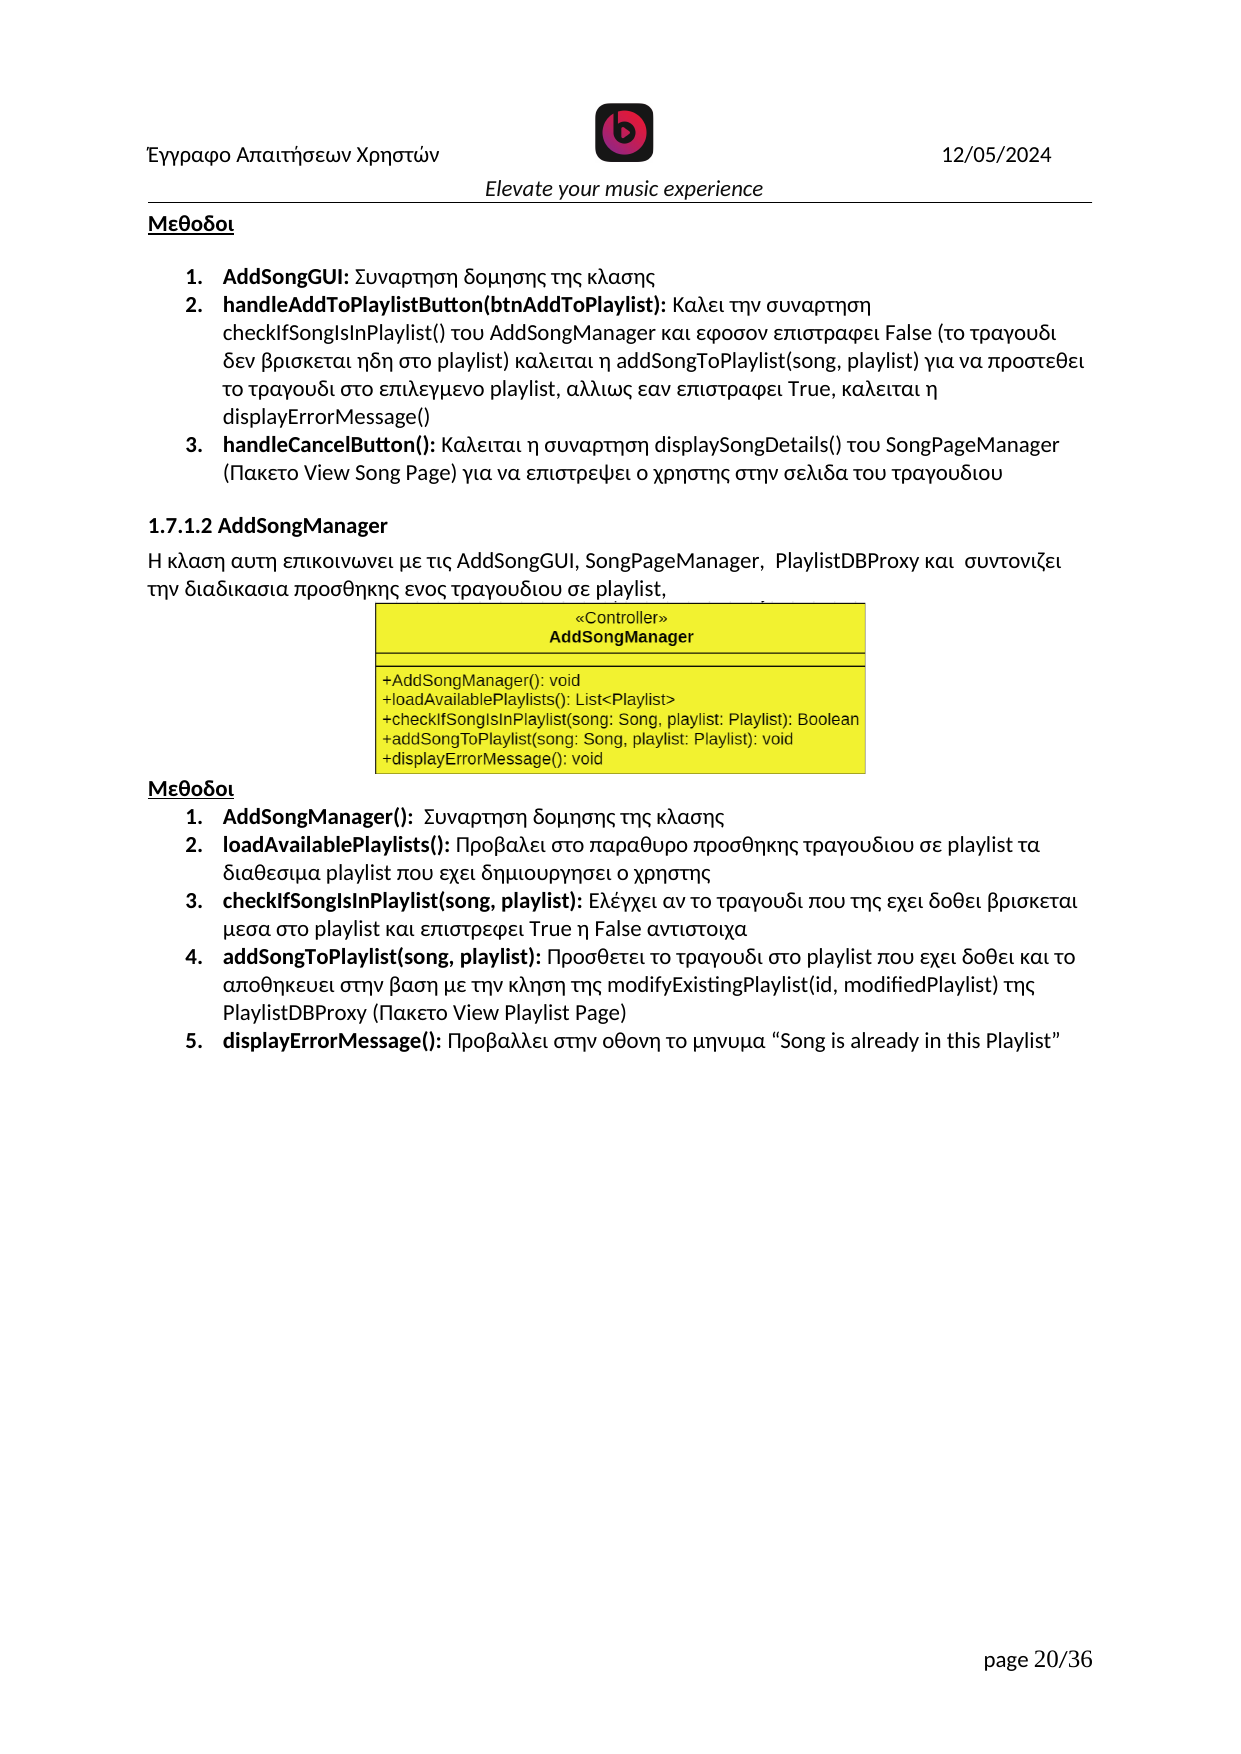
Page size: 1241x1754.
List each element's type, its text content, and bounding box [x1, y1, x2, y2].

picture [595, 103, 654, 163]
list displayErrorMessage(): Προβαλλει στην οθονη το μηνυμα “Song is already in this Playlist” [185, 1026, 1092, 1054]
subtitle 1.7.1.2 ΑddSongManager [148, 512, 1092, 539]
text Μεθοδοι [148, 774, 1092, 802]
list addSongToPlaylist(song, playlist): Προσθετει το τραγουδι στο playlist που εχει δοθει και το αποθηκευει στην βαση με την κληση της modifyExistingPlaylist(id, modifiedPlaylist) της PlaylistDBProxy (Πακετο View Playlist Page) [185, 942, 1092, 1026]
list handleCancelButton(): Καλειται η συναρτηση displaySongDetails() του SongPageManager (Πακετο View Song Page) για να επιστρεψει ο χρηστης στην σελιδα του τραγουδιου [185, 431, 1092, 487]
picture [375, 601, 866, 774]
text Μεθοδοι [148, 209, 1092, 237]
list AddSongGUI: Συναρτηση δομησης της κλασης [185, 262, 1092, 290]
text Η κλαση αυτη επικοινωνει με τις AddSongGUI, SongPageManager, PlaylistDBProxy και συντονιζει την διαδικασια προσθηκης ενος τραγουδιου σε playlist, [148, 546, 1092, 602]
list handleAddToPlaylistButton(btnAddToPlaylist): Καλει την συναρτηση checkIfSongIsInPlaylist() του AddSongManager και εφοσον επιστραφει False (το τραγουδι δεν βρισκεται ηδη στο playlist) καλειται η addSongToPlaylist(song, playlist) για να προστεθει το τραγουδι στο επιλεγμενο playlist, αλλιως εαν επιστραφει True, καλειται η displayErrorMessage() [185, 290, 1092, 431]
list AddSongManager(): Συναρτηση δομησης της κλασης [185, 802, 1092, 830]
list checkIfSongIsInPlaylist(song, playlist): Ελέγχει αν το τραγουδι που της εχει δοθει βρισκεται μεσα στο playlist και επιστρεφει True η False αντιστοιχα [185, 886, 1092, 942]
list loadAvailablePlaylists(): Προβαλει στο παραθυρο προσθηκης τραγουδιου σε playlist τα διαθεσιμα playlist που εχει δημιουργησει ο χρηστης [185, 830, 1092, 886]
